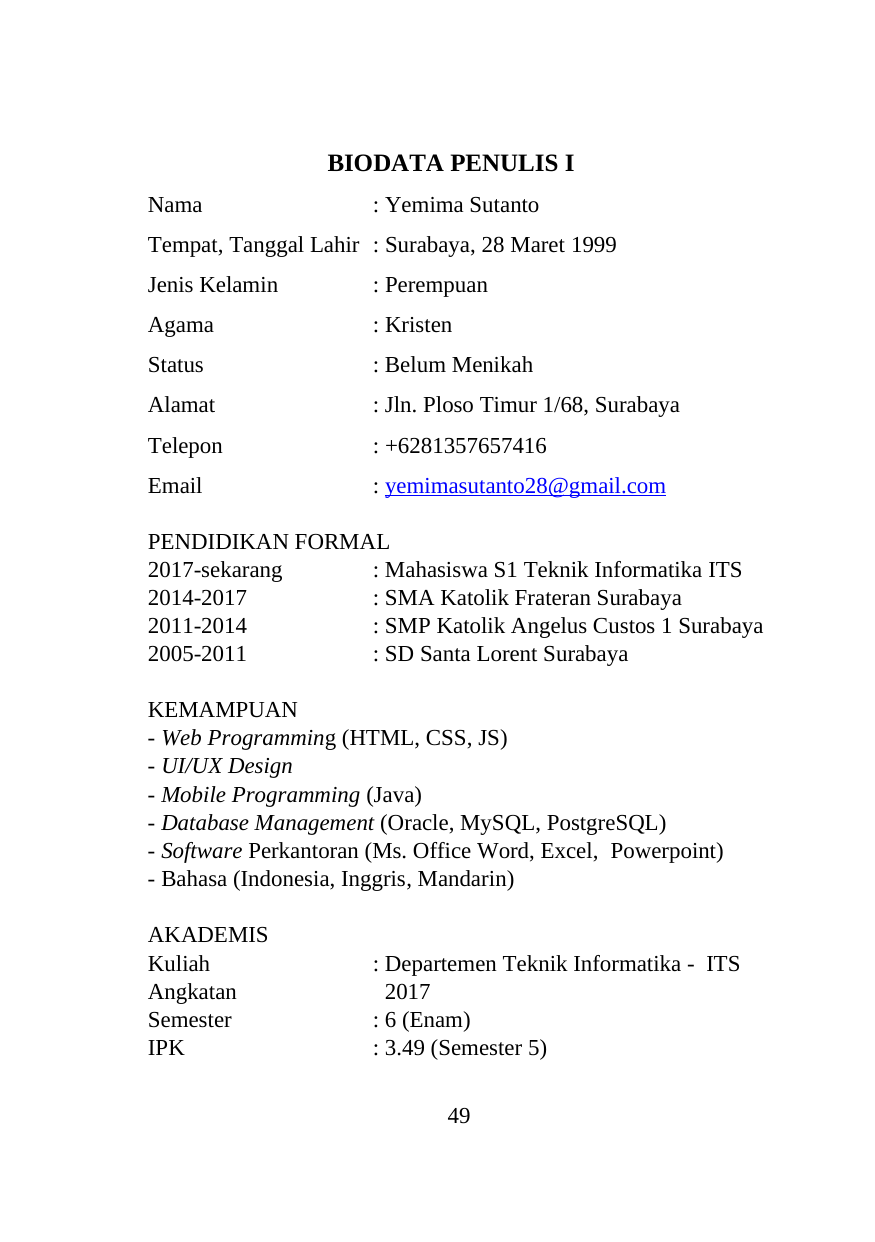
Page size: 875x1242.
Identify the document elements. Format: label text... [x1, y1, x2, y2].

text Semester : 6 (Enam) [148, 1006, 797, 1032]
text Email : yemimasutanto28@gmail.com [148, 472, 692, 498]
list Database Management (Oracle, MySQL, PostgreSQL) [147, 809, 797, 835]
list Web Programming (HTML, CSS, JS) [147, 724, 797, 751]
text 2017-sekarang : Mahasiswa S1 Teknik Informatika ITS 2014-2017 : SMA Katolik Frateran Surabaya [148, 556, 776, 611]
list UI/UX Design [147, 753, 797, 779]
text BIODATA PENULIS I [327, 148, 797, 177]
text 2011-2014 : SMP Katolik Angelus Custos 1 Surabaya [148, 612, 797, 638]
text AKADEMIS [148, 921, 797, 948]
text 2005-2011 : SD Santa Lorent Surabaya [148, 640, 797, 666]
text PENDIDIKAN FORMAL [148, 528, 797, 554]
text Tempat, Tanggal Lahir : Surabaya, 28 Maret 1999 [148, 231, 659, 257]
text Status : Belum Menikah [148, 351, 659, 378]
text Telepon : +6281357657416 [148, 432, 659, 458]
text Kuliah : Departemen Teknik Informatika - ITS [148, 949, 797, 976]
list Mobile Programming (Java) [147, 781, 797, 807]
text Alamat : Jln. Ploso Timur 1/68, Surabaya [148, 392, 739, 418]
text KEMAMPUAN [148, 696, 797, 723]
text Jenis Kelamin : Perempuan [148, 271, 659, 298]
list Bahasa (Indonesia, Inggris, Mandarin) [147, 865, 797, 891]
text IPK : 3.49 (Semester 5) [148, 1034, 797, 1060]
subtitle Software Perkantoran (Ms. Office Word, Excel, Powerpoint) [147, 837, 797, 863]
text Nama : Yemima Sutanto [148, 191, 659, 217]
text Angkatan 2017 [148, 978, 797, 1004]
text Agama : Kristen [148, 311, 659, 338]
